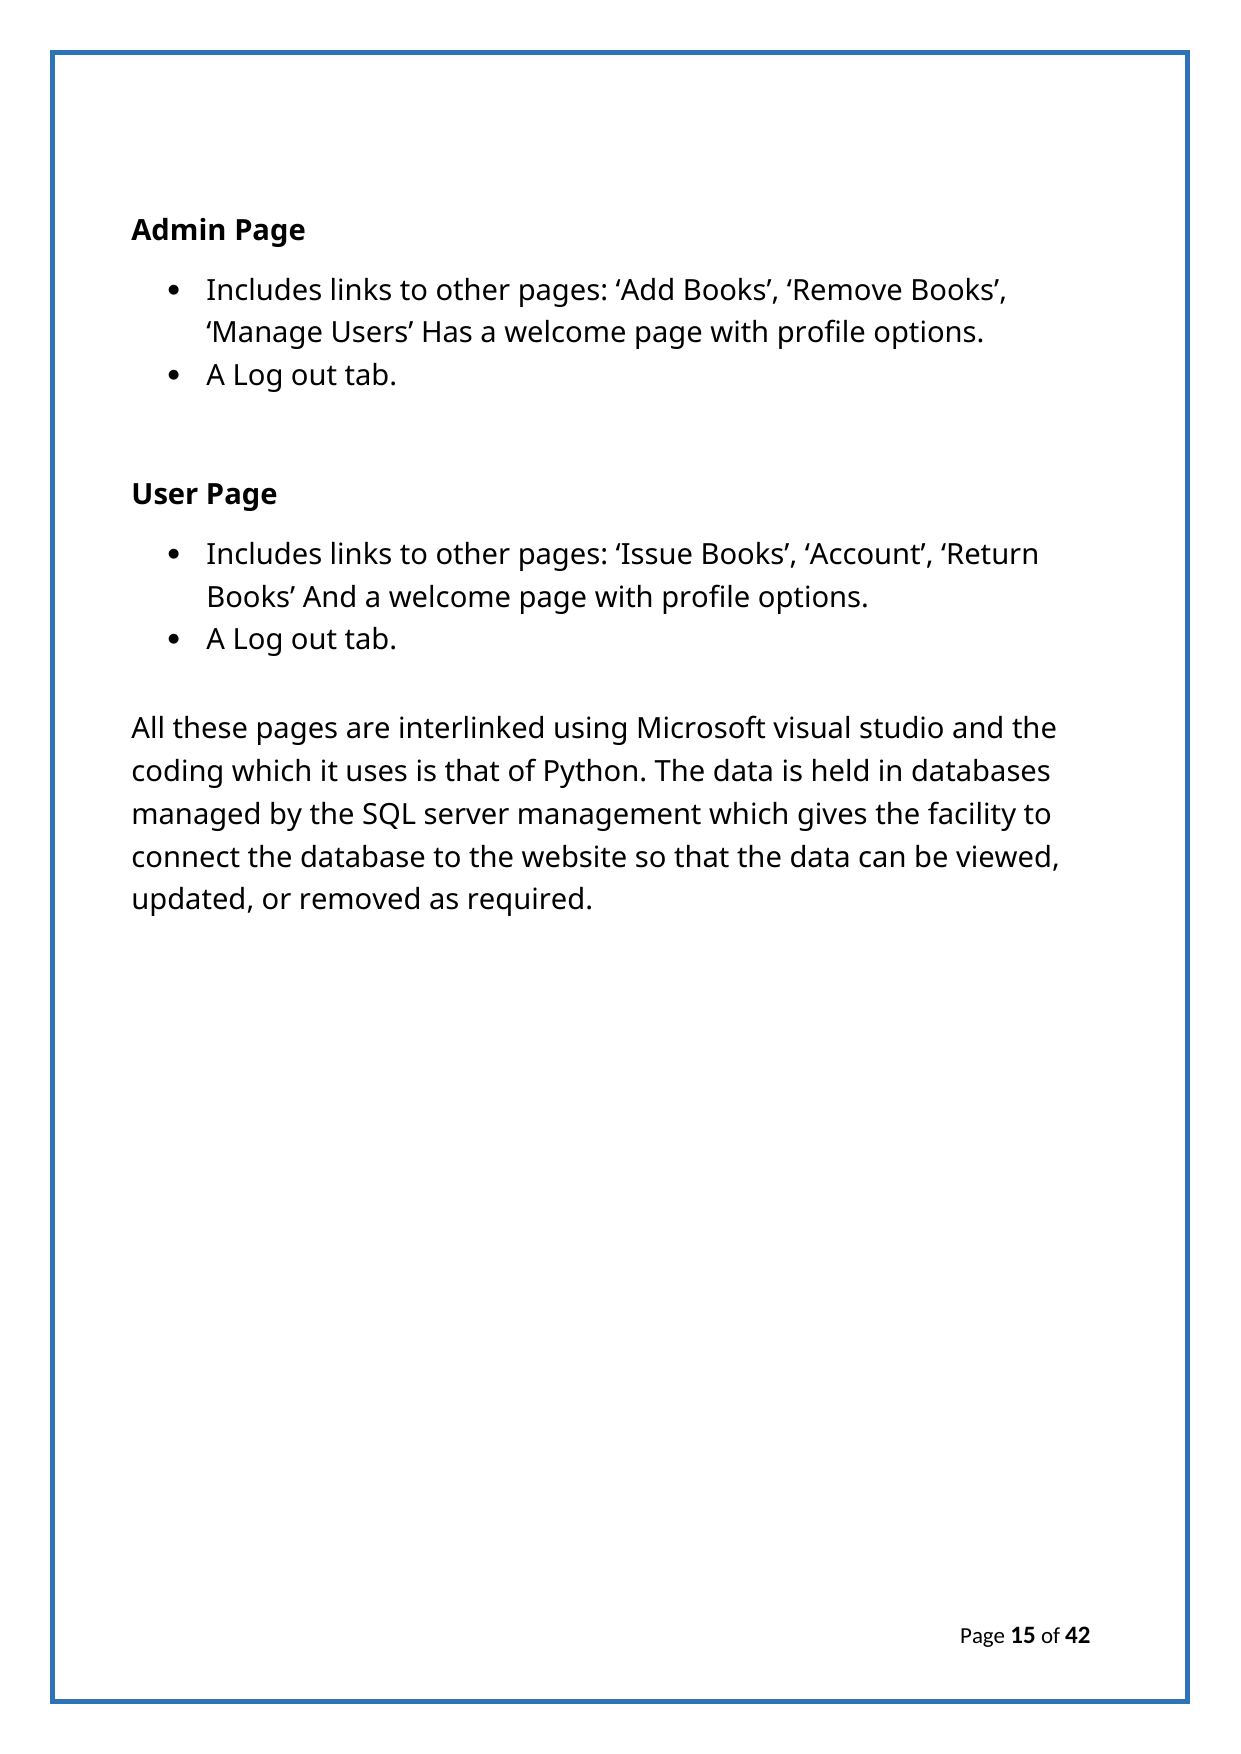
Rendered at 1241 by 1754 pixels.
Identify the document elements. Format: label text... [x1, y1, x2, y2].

text User Page [131, 473, 1090, 513]
list A Log out tab. [169, 619, 1090, 688]
list A Log out tab. [169, 354, 1090, 394]
list Includes links to other pages: ‘Add Books’, ‘Remove Books’, ‘Manage Users’ Has a welcome page with profile options. [169, 269, 1090, 351]
text All these pages are interlinked using Microsoft visual studio and the coding which it uses is that of Python. The data is held in databases managed by the SQL server management which gives the facility to connect the database to the website so that the data can be viewed, updated, or removed as required. [131, 707, 1090, 918]
list Includes links to other pages: ‘Issue Books’, ‘Account’, ‘Return Books’ And a welcome page with profile options. [169, 533, 1090, 616]
text Admin Page [131, 209, 1090, 249]
